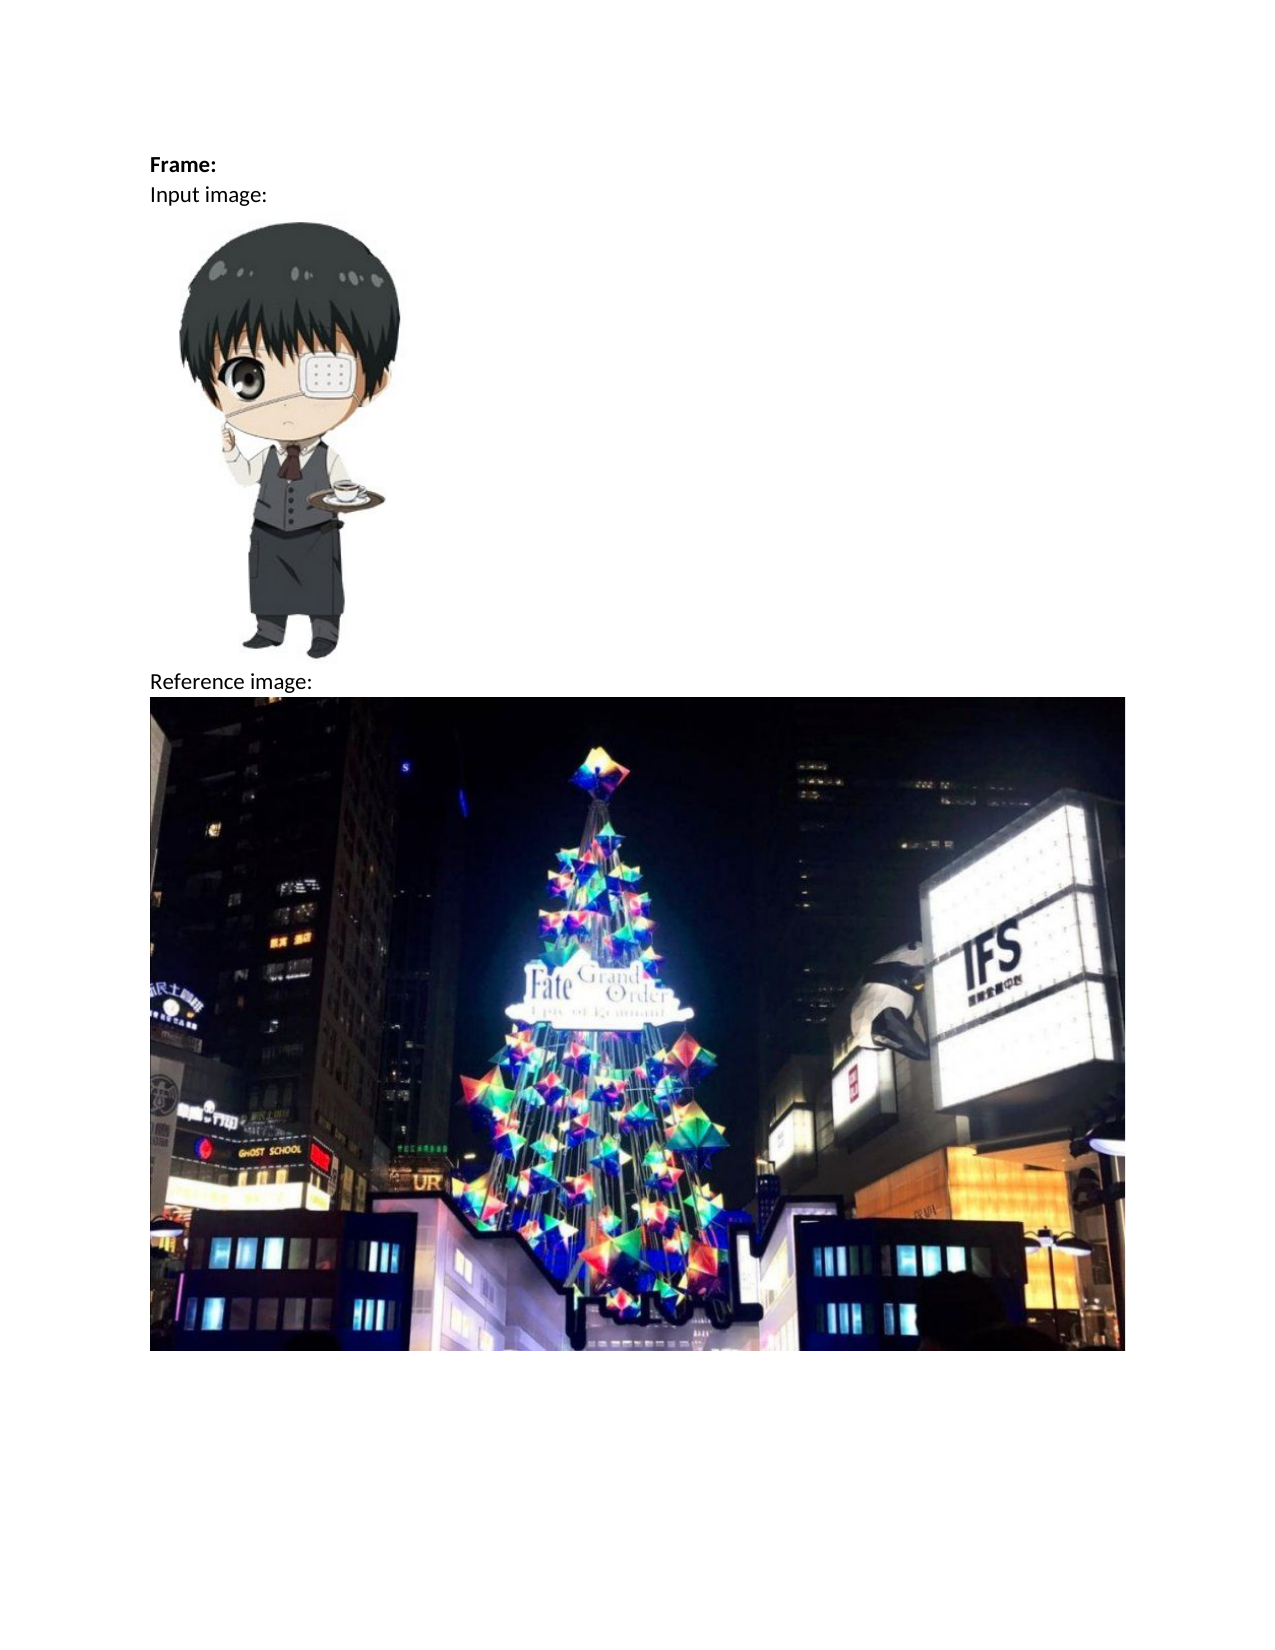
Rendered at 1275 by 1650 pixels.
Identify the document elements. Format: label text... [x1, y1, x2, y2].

picture [150, 697, 1125, 1351]
text Reference image: [150, 667, 1125, 695]
text Input image: [150, 180, 1125, 208]
picture [150, 210, 452, 666]
text Frame: [150, 150, 1125, 178]
